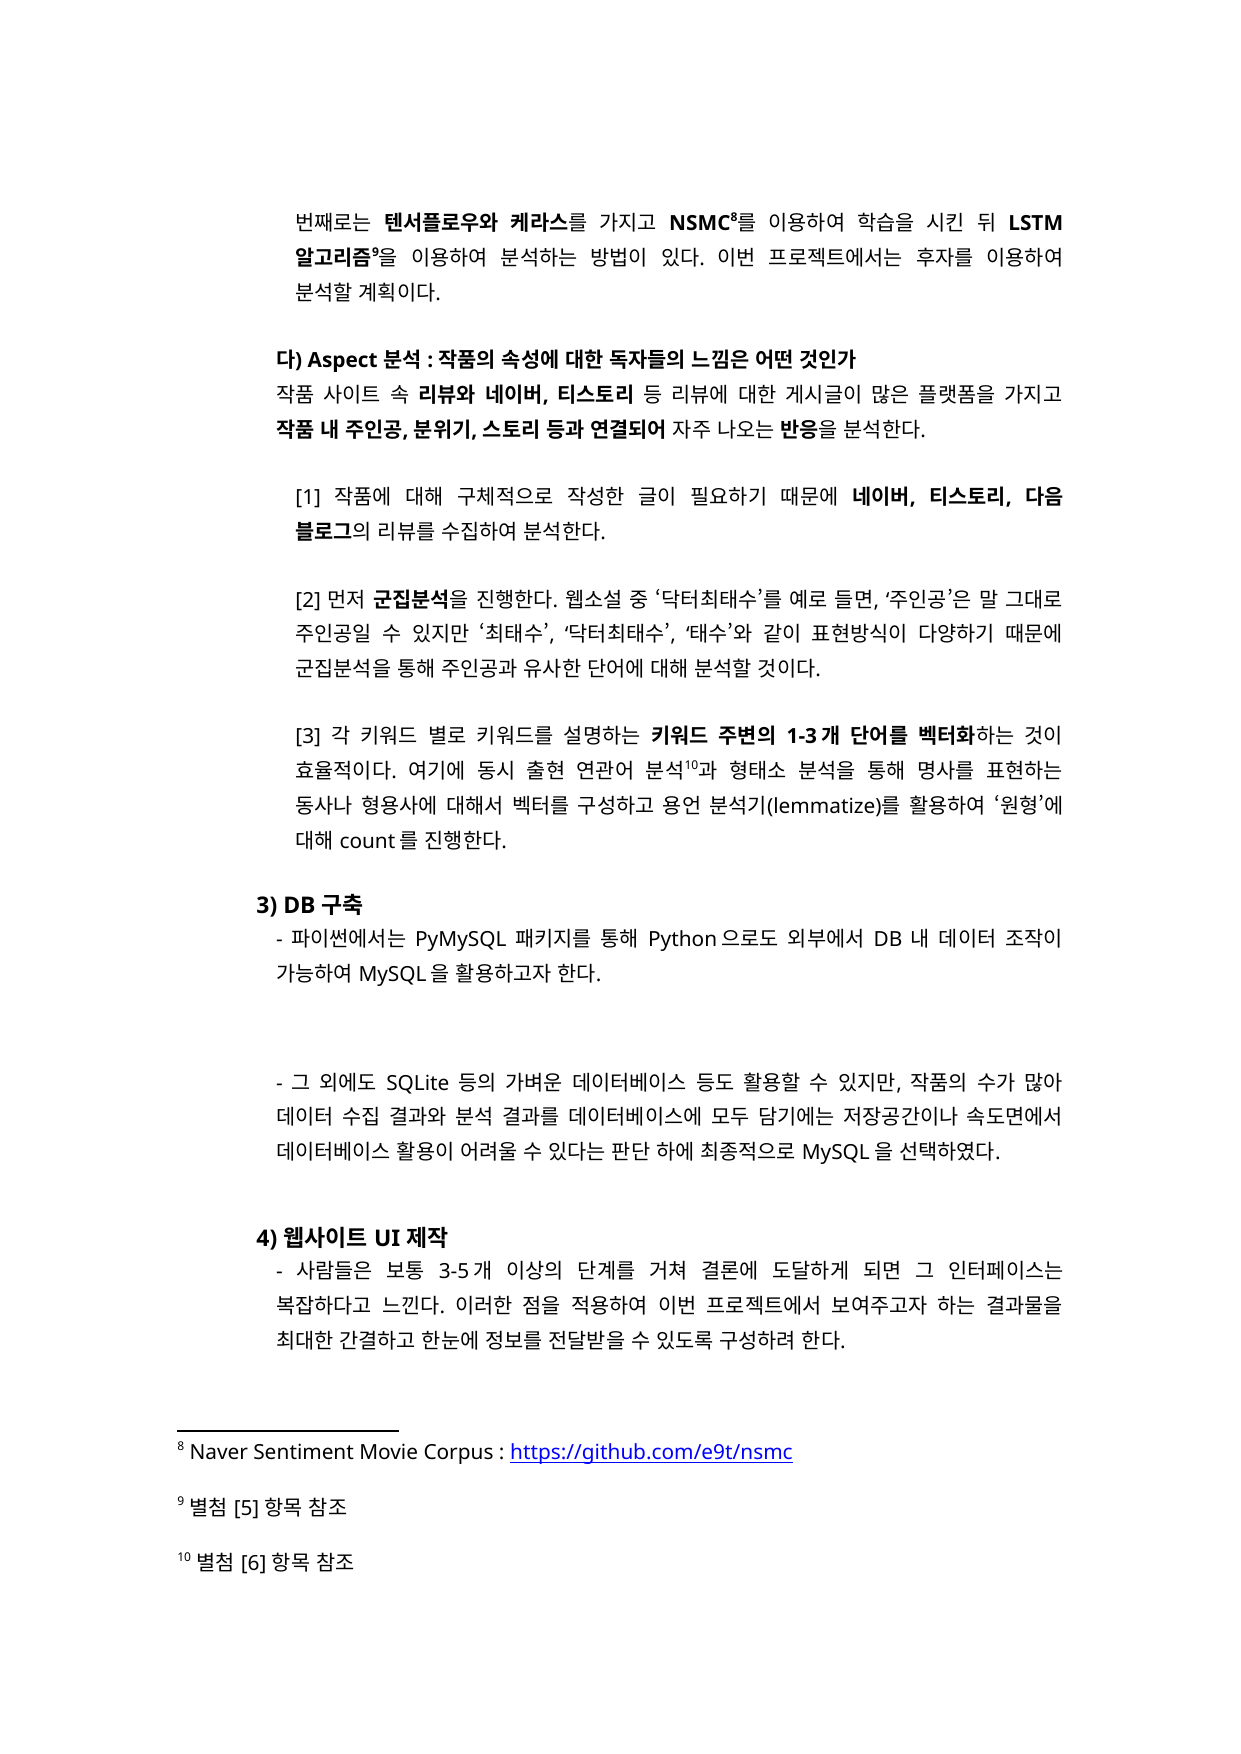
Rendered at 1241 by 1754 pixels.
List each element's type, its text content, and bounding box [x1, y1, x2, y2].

text [2] 먼저 군집분석을 진행한다. 웹소설 중 ‘닥터최태수’를 예로 들면, ‘주인공’은 말 그대로 주인공일 수 있지만 ‘최태수’, ‘닥터최태수’, ‘태수’와 같이 표현방식이 다양하기 때문에 군집분석을 통해 주인공과 유사한 단어에 대해 분석할 것이다. [295, 583, 1063, 683]
text 다) Aspect 분석 : 작품의 속성에 대한 독자들의 느낌은 어떤 것인가 [276, 344, 1063, 374]
text [1] 작품에 대해 구체적으로 작성한 글이 필요하기 때문에 네이버, 티스토리, 다음 블로그의 리뷰를 수집하여 분석한다. [295, 481, 1063, 546]
text - 파이썬에서는 PyMySQL 패키지를 통해 Python으로도 외부에서 DB 내 데이터 조작이 가능하여 MySQL을 활용하고자 한다. [276, 922, 1063, 987]
text [3] 각 키워드 별로 키워드를 설명하는 키워드 주변의 1-3개 단어를 벡터화하는 것이 효율적이다. 여기에 동시 출현 연관어 분석과 형태소 분석을 통해 명사를 표현하는 동사나 형용사에 대해서 벡터를 구성하고 용언 분석기(lemmatize)를 활용하여 ‘원형’에 대해 count를 진행한다. [295, 720, 1063, 854]
text 3) DB 구축 [256, 887, 1063, 921]
text 4) 웹사이트 UI 제작 [256, 1220, 1063, 1253]
text 작품 사이트 속 리뷰와 네이버, 티스토리 등 리뷰에 대한 게시글이 많은 플랫폼을 가지고 작품 내 주인공, 분위기, 스토리 등과 연결되어 자주 나오는 반응을 분석한다. [276, 378, 1063, 443]
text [295, 207, 1063, 307]
text - 그 외에도 SQLite 등의 가벼운 데이터베이스 등도 활용할 수 있지만, 작품의 수가 많아 데이터 수집 결과와 분석 결과를 데이터베이스에 모두 담기에는 저장공간이나 속도면에서 데이터베이스 활용이 어려울 수 있다는 판단 하에 최종적으로 MySQL을 선택하였다. [276, 1066, 1063, 1166]
text - 사람들은 보통 3-5개 이상의 단계를 거쳐 결론에 도달하게 되면 그 인터페이스는 복잡하다고 느낀다. 이러한 점을 적용하여 이번 프로젝트에서 보여주고자 하는 결과물을 최대한 간결하고 한눈에 정보를 전달받을 수 있도록 구성하려 한다. [276, 1255, 1063, 1355]
